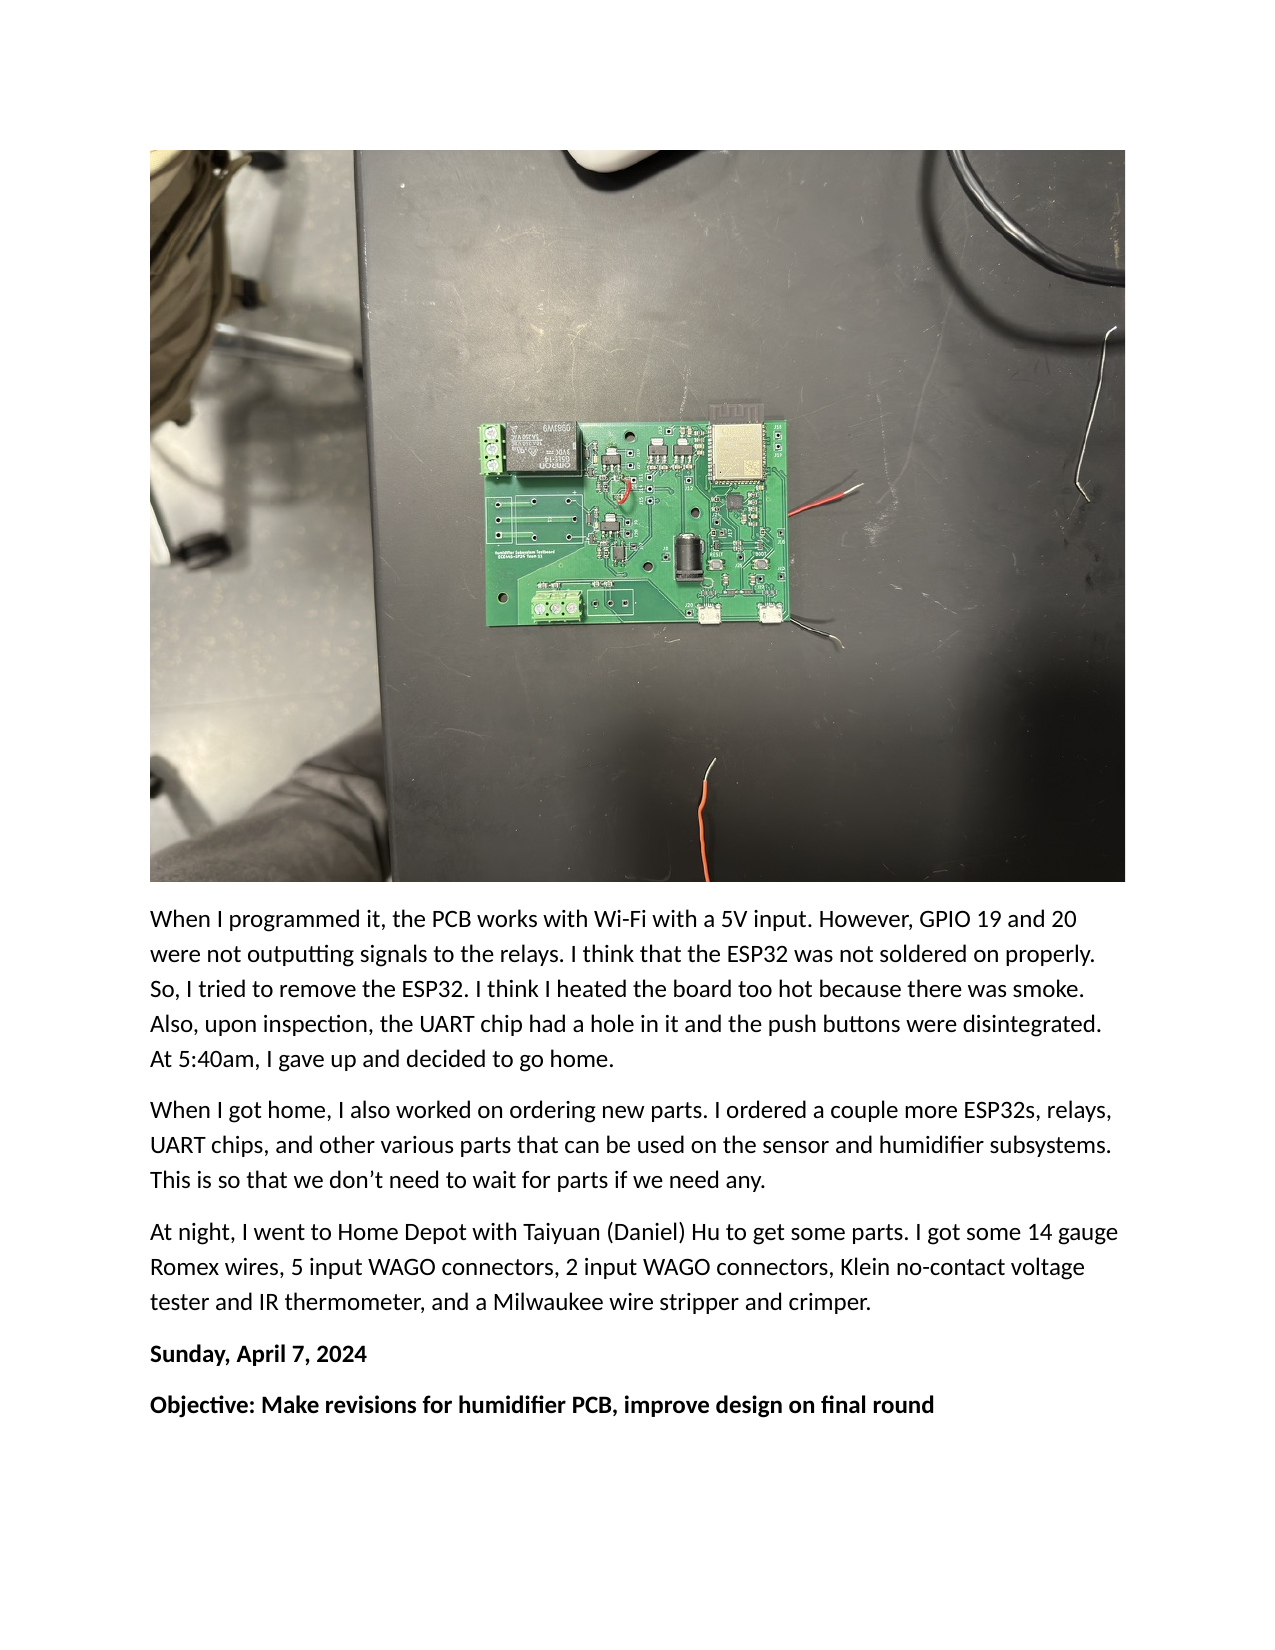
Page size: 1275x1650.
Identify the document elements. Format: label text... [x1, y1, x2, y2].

text When I got home, I also worked on ordering new parts. I ordered a couple more ESP32s, relays, UART chips, and other various parts that can be used on the sensor and humidifier subsystems. This is so that we don’t need to wait for parts if we need any. [150, 1095, 1125, 1195]
text At night, I went to Home Depot with Taiyuan (Daniel) Hu to get some parts. I got some 14 gauge Romex wires, 5 input WAGO connectors, 2 input WAGO connectors, Klein no-contact voltage tester and IR thermometer, and a Milwaukee wire stripper and crimper. [150, 1216, 1125, 1317]
text Sunday, April 7, 2024 [150, 1338, 1125, 1368]
text When I programmed it, the PCB works with Wi-Fi with a 5V input. However, GPIO 19 and 20 were not outputting signals to the relays. I think that the ESP32 was not soldered on properly. So, I tried to remove the ESP32. I think I heated the board too hot because there was smoke. Also, upon inspection, the UART chip had a hole in it and the push buttons were disintegrated. At 5:40am, I gave up and decided to go home. [150, 903, 1125, 1073]
picture [150, 150, 1125, 882]
text Objective: Make revisions for humidifier PCB, improve design on final round [150, 1390, 1125, 1420]
